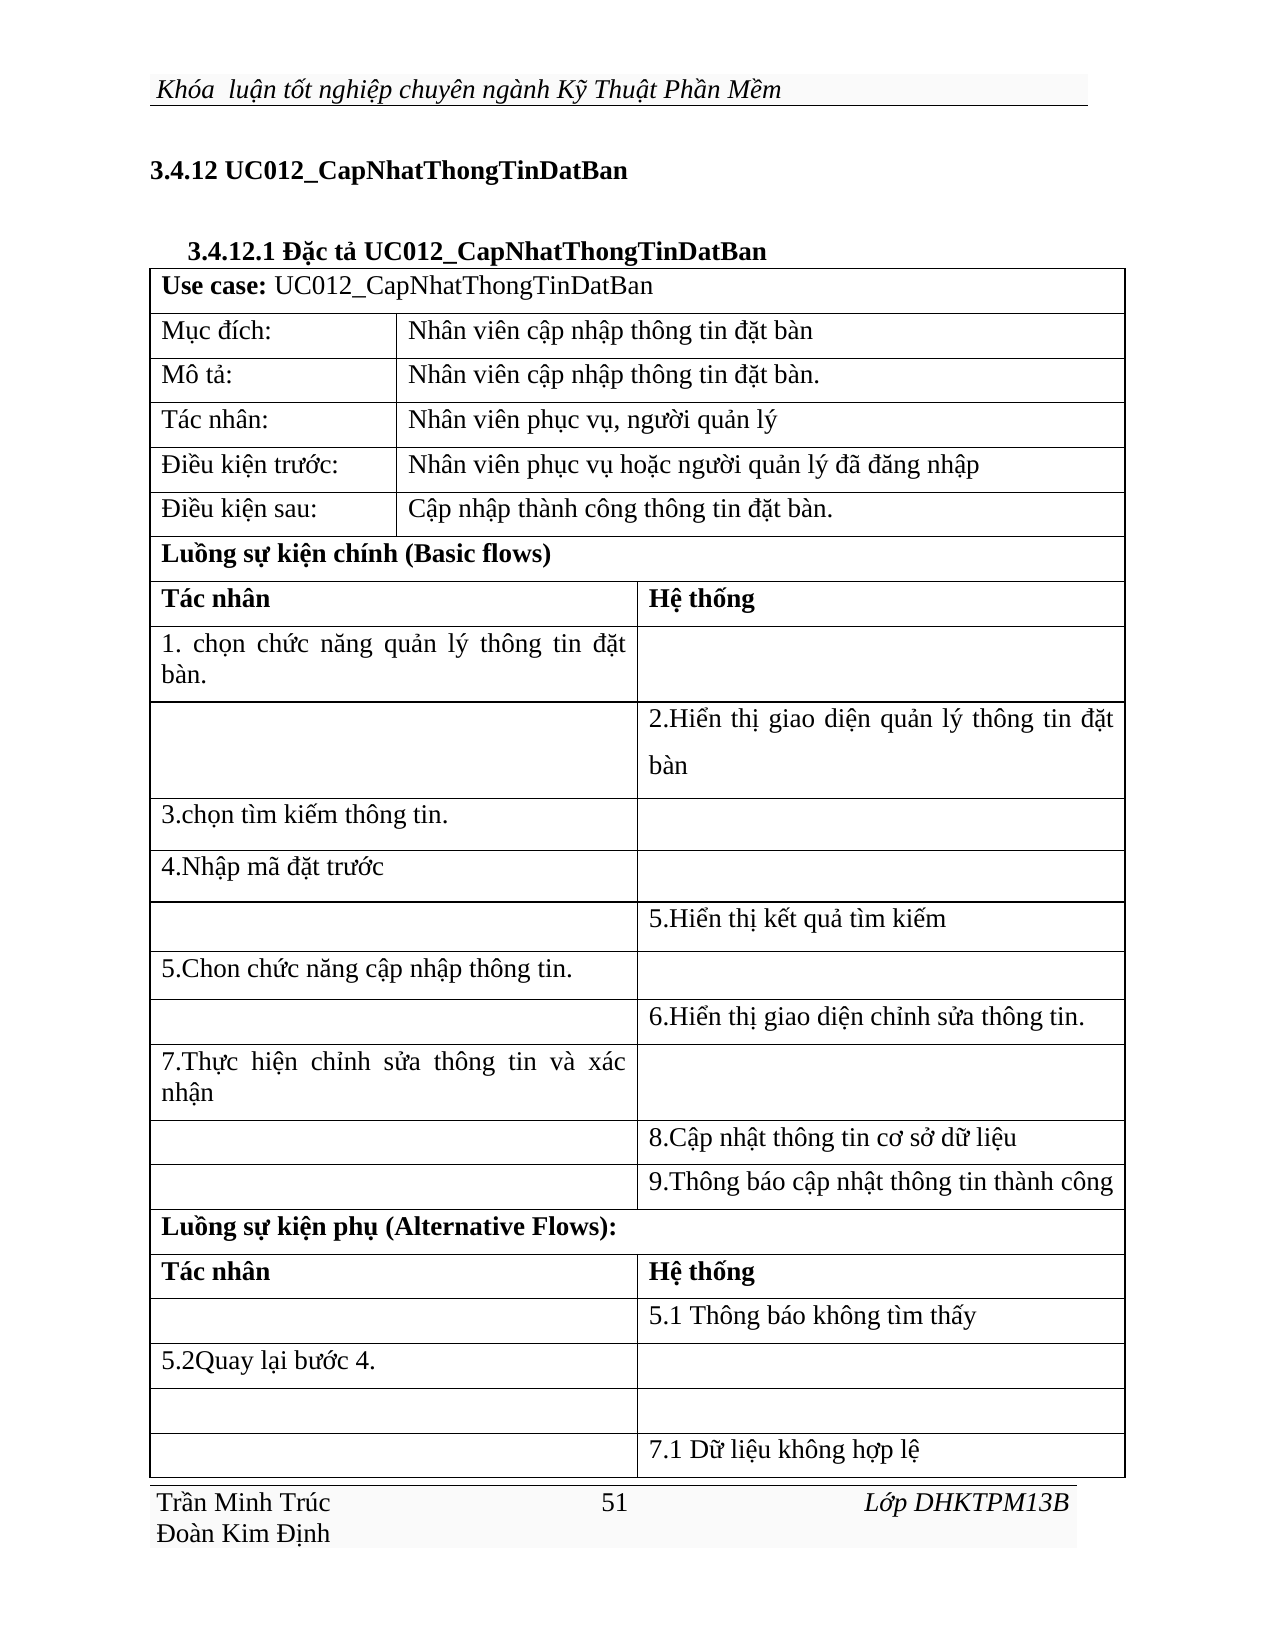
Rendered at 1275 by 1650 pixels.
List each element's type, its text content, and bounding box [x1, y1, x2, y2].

table_cell Điều kiện trước: [151, 448, 396, 492]
table_cell Nhân viên phục vụ hoặc người quản lý đã đăng nhập [397, 448, 1124, 492]
table_cell [151, 1121, 637, 1164]
table_cell [151, 1000, 637, 1044]
table_cell [638, 952, 1124, 999]
table_cell 5.Chon chức năng cập nhập thông tin. [151, 952, 637, 999]
table_cell [638, 799, 1124, 849]
table_cell [638, 851, 1124, 901]
table_cell 7.Thực hiện chỉnh sửa thông tin và xác nhận [151, 1045, 637, 1119]
table_cell Cập nhập thành công thông tin đặt bàn. [397, 493, 1124, 536]
table_cell 8.Cập nhật thông tin cơ sở dữ liệu [638, 1121, 1124, 1164]
table_cell Luồng sự kiện phụ (Alternative Flows): [151, 1210, 1124, 1254]
table_cell 2.Hiển thị giao diện quản lý thông tin đặt bàn [638, 703, 1124, 798]
table_cell Tác nhân [151, 582, 637, 626]
table_cell 1. chọn chức năng quản lý thông tin đặt bàn. [151, 627, 637, 701]
table_cell [638, 1389, 1124, 1432]
table_cell [151, 903, 637, 951]
table_cell Mô tả: [151, 359, 396, 402]
subtitle 3.4.12.1 Đặc tả UC012_CapNhatThongTinDatBan [187, 234, 1125, 266]
table_cell 5.1 Thông báo không tìm thấy [638, 1299, 1124, 1343]
table_cell [638, 1045, 1124, 1119]
table_cell [151, 1299, 637, 1343]
table_cell [151, 1165, 637, 1209]
table_cell Hệ thống [638, 1255, 1124, 1298]
table_cell Nhân viên phục vụ, người quản lý [397, 403, 1124, 447]
table_cell [638, 1344, 1124, 1388]
table_cell Tác nhân: [151, 403, 396, 447]
table_cell 3.chọn tìm kiếm thông tin. [151, 799, 637, 849]
table_cell 5.Hiển thị kết quả tìm kiếm [638, 903, 1124, 951]
table_cell Hệ thống [638, 582, 1124, 626]
table_cell [151, 703, 637, 798]
table_cell Luồng sự kiện chính (Basic flows) [151, 537, 1124, 581]
table_cell Nhân viên cập nhập thông tin đặt bàn [397, 314, 1124, 357]
table_cell 4.Nhập mã đặt trước [151, 851, 637, 901]
table_cell 7.1 Dữ liệu không hợp lệ [638, 1434, 1124, 1477]
table_cell [638, 627, 1124, 701]
table_cell [151, 1434, 637, 1477]
table_cell Tác nhân [151, 1255, 637, 1298]
table_header Use case: UC012_CapNhatThongTinDatBan [151, 269, 1124, 313]
table_cell Điều kiện sau: [151, 493, 396, 536]
subtitle 3.4.12 UC012_CapNhatThongTinDatBan [150, 154, 1125, 185]
table_cell 9.Thông báo cập nhật thông tin thành công [638, 1165, 1124, 1209]
table_cell [151, 1389, 637, 1432]
table_cell Nhân viên cập nhập thông tin đặt bàn. [397, 359, 1124, 402]
table_cell 5.2Quay lại bước 4. [151, 1344, 637, 1388]
table_cell 6.Hiển thị giao diện chỉnh sửa thông tin. [638, 1000, 1124, 1044]
table_cell Mục đích: [151, 314, 396, 357]
